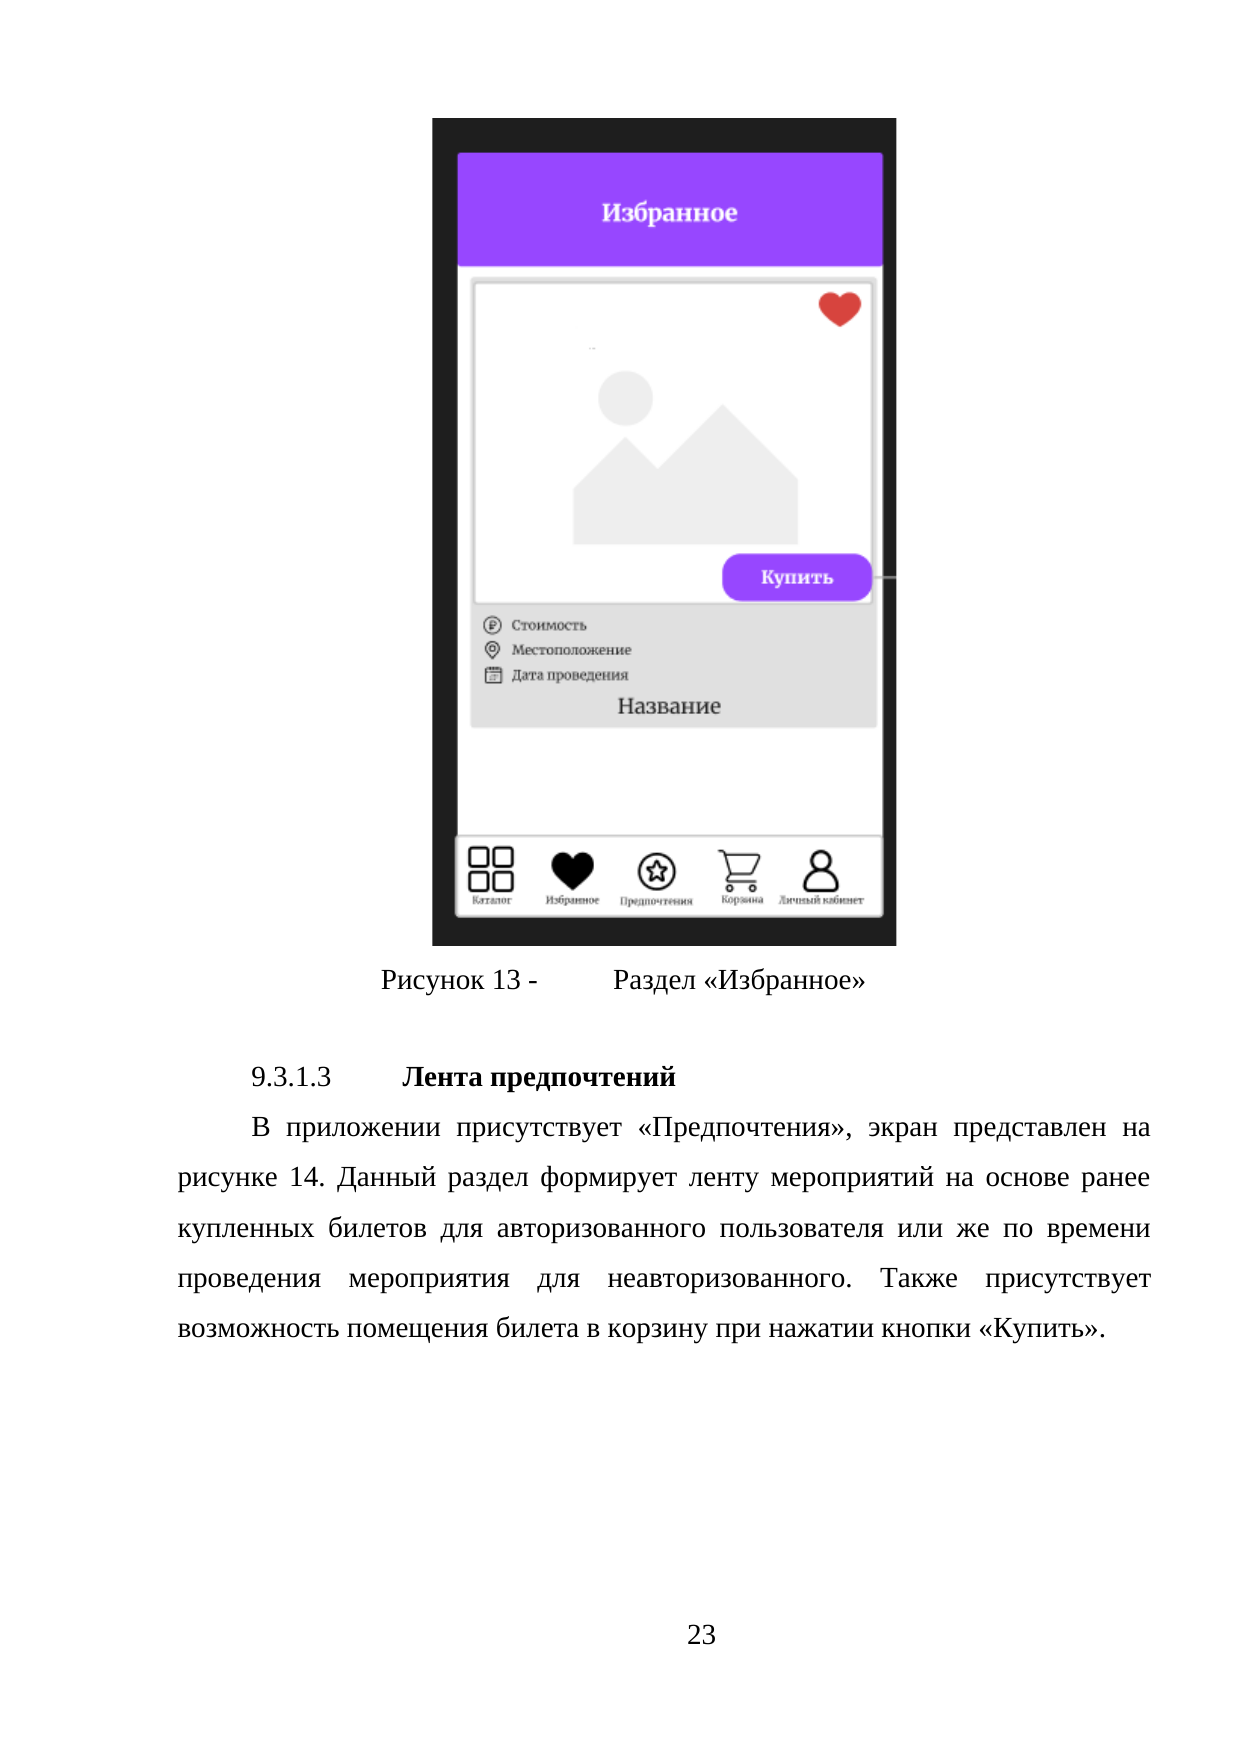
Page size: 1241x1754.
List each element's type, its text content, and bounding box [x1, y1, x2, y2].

picture [432, 118, 897, 946]
text В приложении присутствует «Предпочтения», экран представлен на рисунке 14. Данный раздел формирует ленту мероприятий на основе ранее купленных билетов для авторизованного пользователя или же по времени проведения мероприятия для неавторизованного. Также присутствует возможность помещения билета в корзину при нажатии кнопки «Купить». [177, 1109, 1152, 1344]
subtitle Лента предпочтений [177, 1059, 1152, 1092]
list Раздел «Избранное» [177, 962, 1152, 996]
